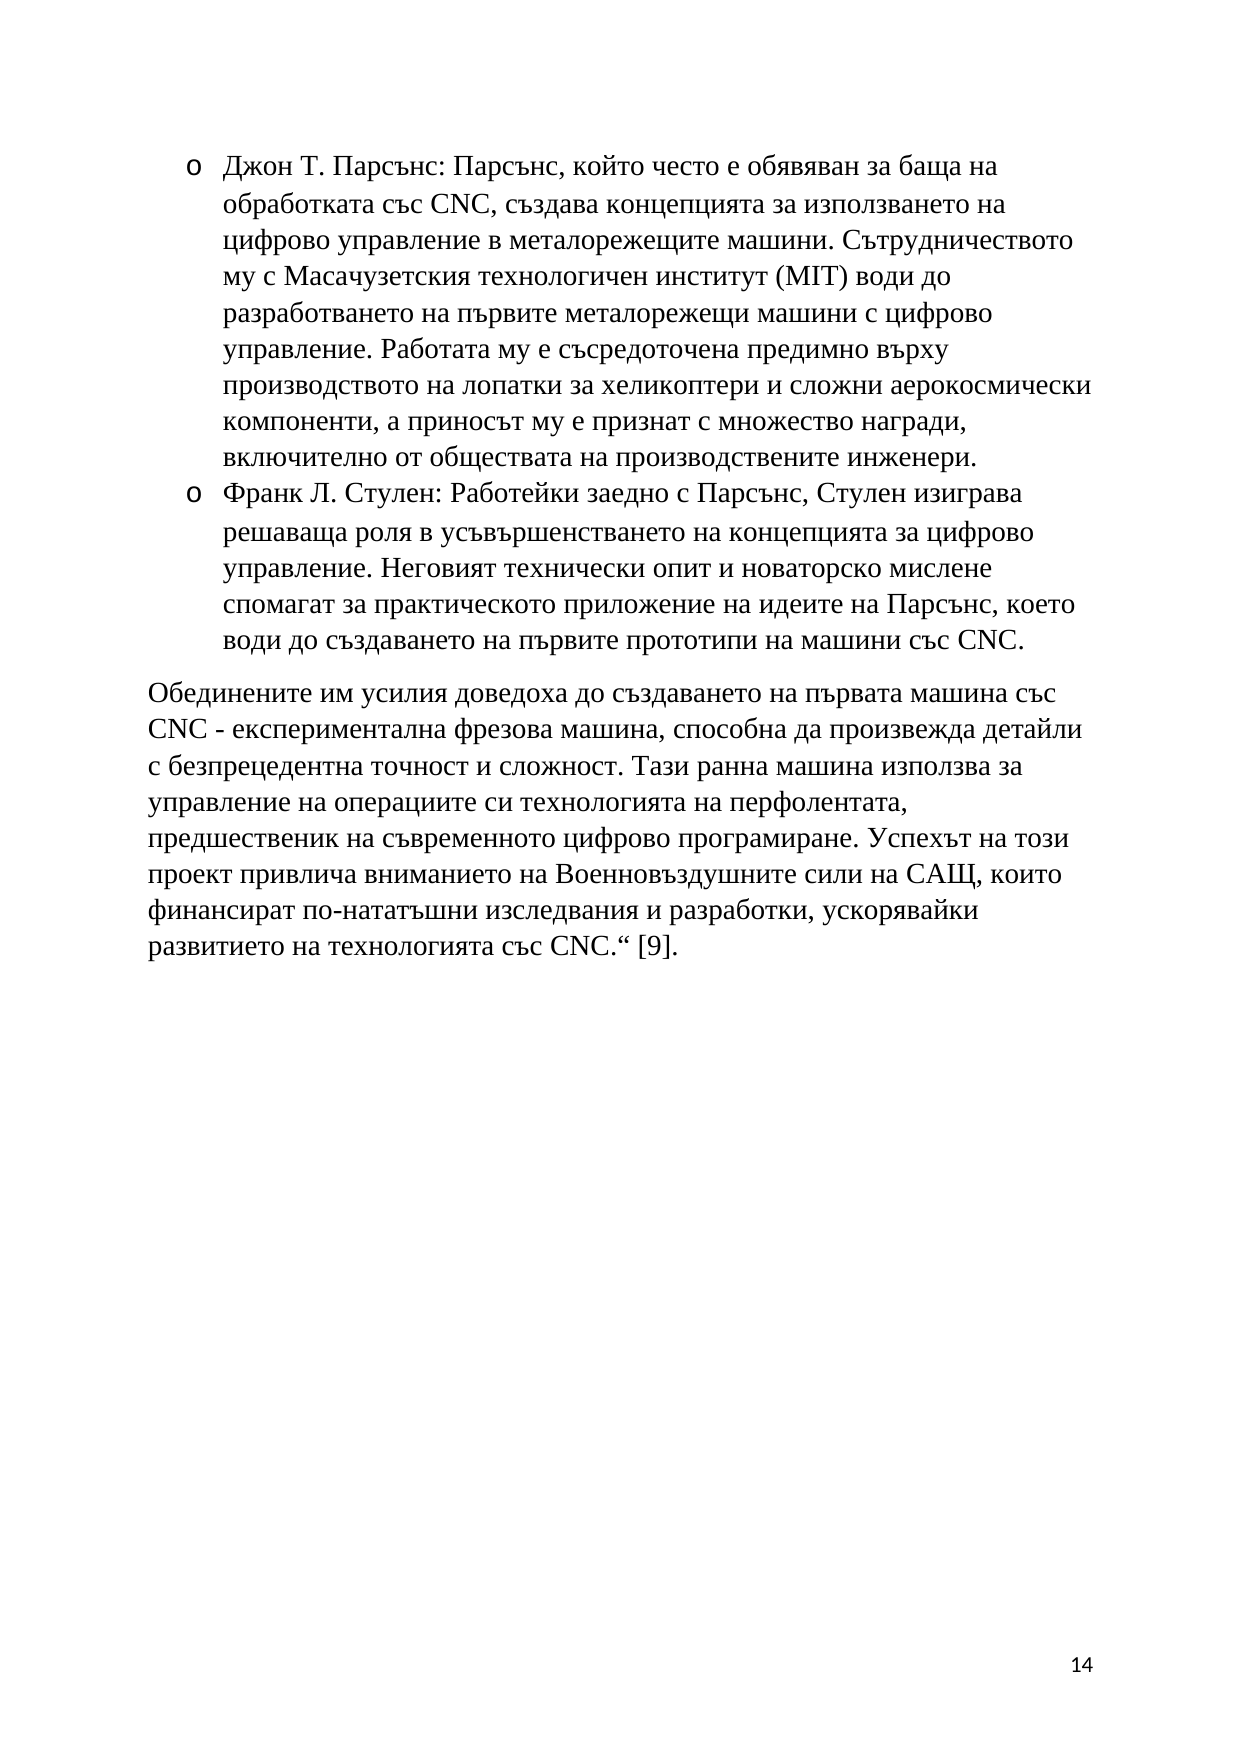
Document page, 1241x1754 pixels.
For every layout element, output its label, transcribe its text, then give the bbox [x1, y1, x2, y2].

subtitle Пионерите на CNC технологията [148, 148, 1093, 181]
text „Пионерите на обработката със CNC са визионери, които са предвидили въздействието на автоматизираните системи за управление в производството. Ключовите фигури включват: [148, 213, 1093, 319]
text Обединените им усилия доведоха до създаването на първата машина със CNC - експериментална фрезова машина, способна да произвежда детайли с безпрецедентна точност и сложност. Тази ранна машина използва за управление на операциите си технологията на перфолентата, предшественик на съвременното цифрово програмиране. Успехът на този проект привлича вниманието на Военновъздушните сили на САЩ, които финансират по-нататъшни изследвания и разработки, ускорявайки развитието на технологията със CNC.“ [9]. [148, 918, 1093, 1205]
list Франк Л. Стулен: Работейки заедно с Парсънс, Стулен изиграва решаваща роля в усъвършенстването на концепцията за цифрово управление. Неговият технически опит и новаторско мислене спомагат за практическото приложение на идеите на Парсънс, което води до създаването на първите прототипи на машини със CNC. [185, 719, 1093, 899]
list Джон Т. Парсънс: Парсънс, който често е обявяван за баща на обработката със CNC, създава концепцията за използването на цифрово управление в металорежещите машини. Сътрудничеството му с Масачузетския технологичен институт (MIT) води до разработването на първите металорежещи машини с цифрово управление. Работата му е съсредоточена предимно върху производството на лопатки за хеликоптери и сложни аерокосмически компоненти, а приносът му е признат с множество награди, включително от обществата на производствените инженери. [185, 391, 1093, 716]
